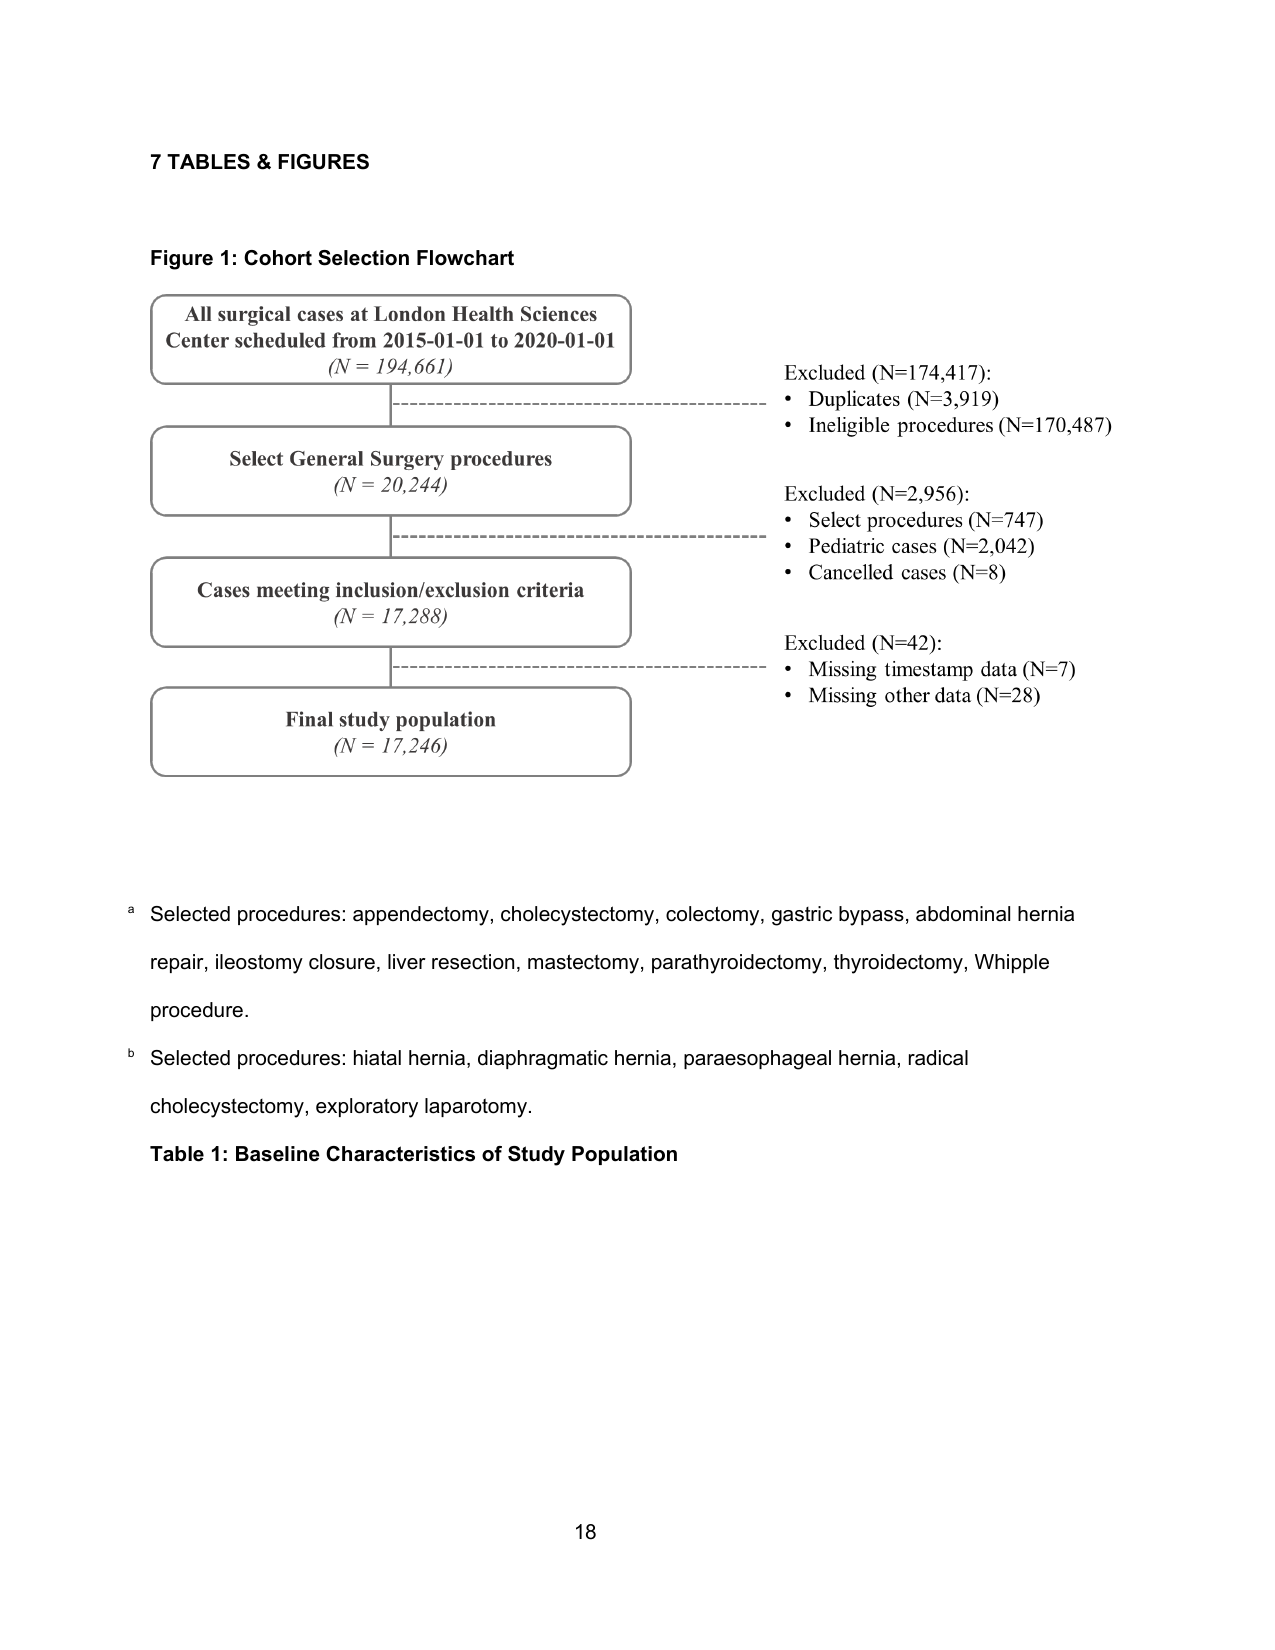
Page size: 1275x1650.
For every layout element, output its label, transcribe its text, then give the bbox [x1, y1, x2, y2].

text Table 1: Baseline Characteristics of Study Population [150, 1142, 1125, 1166]
picture [150, 294, 1125, 777]
subtitle 7 TABLES & FIGURES [150, 150, 1125, 174]
list Selected procedures: hiatal hernia, diaphragmatic hernia, paraesophageal hernia, radical cholecystectomy, exploratory laparotomy. [128, 1046, 1125, 1118]
list Selected procedures: appendectomy, cholecystectomy, colectomy, gastric bypass, abdominal hernia repair, ileostomy closure, liver resection, mastectomy, parathyroidectomy, thyroidectomy, Whipple procedure. [128, 902, 1125, 1022]
text Figure 1: Cohort Selection Flowchart [150, 246, 1125, 270]
